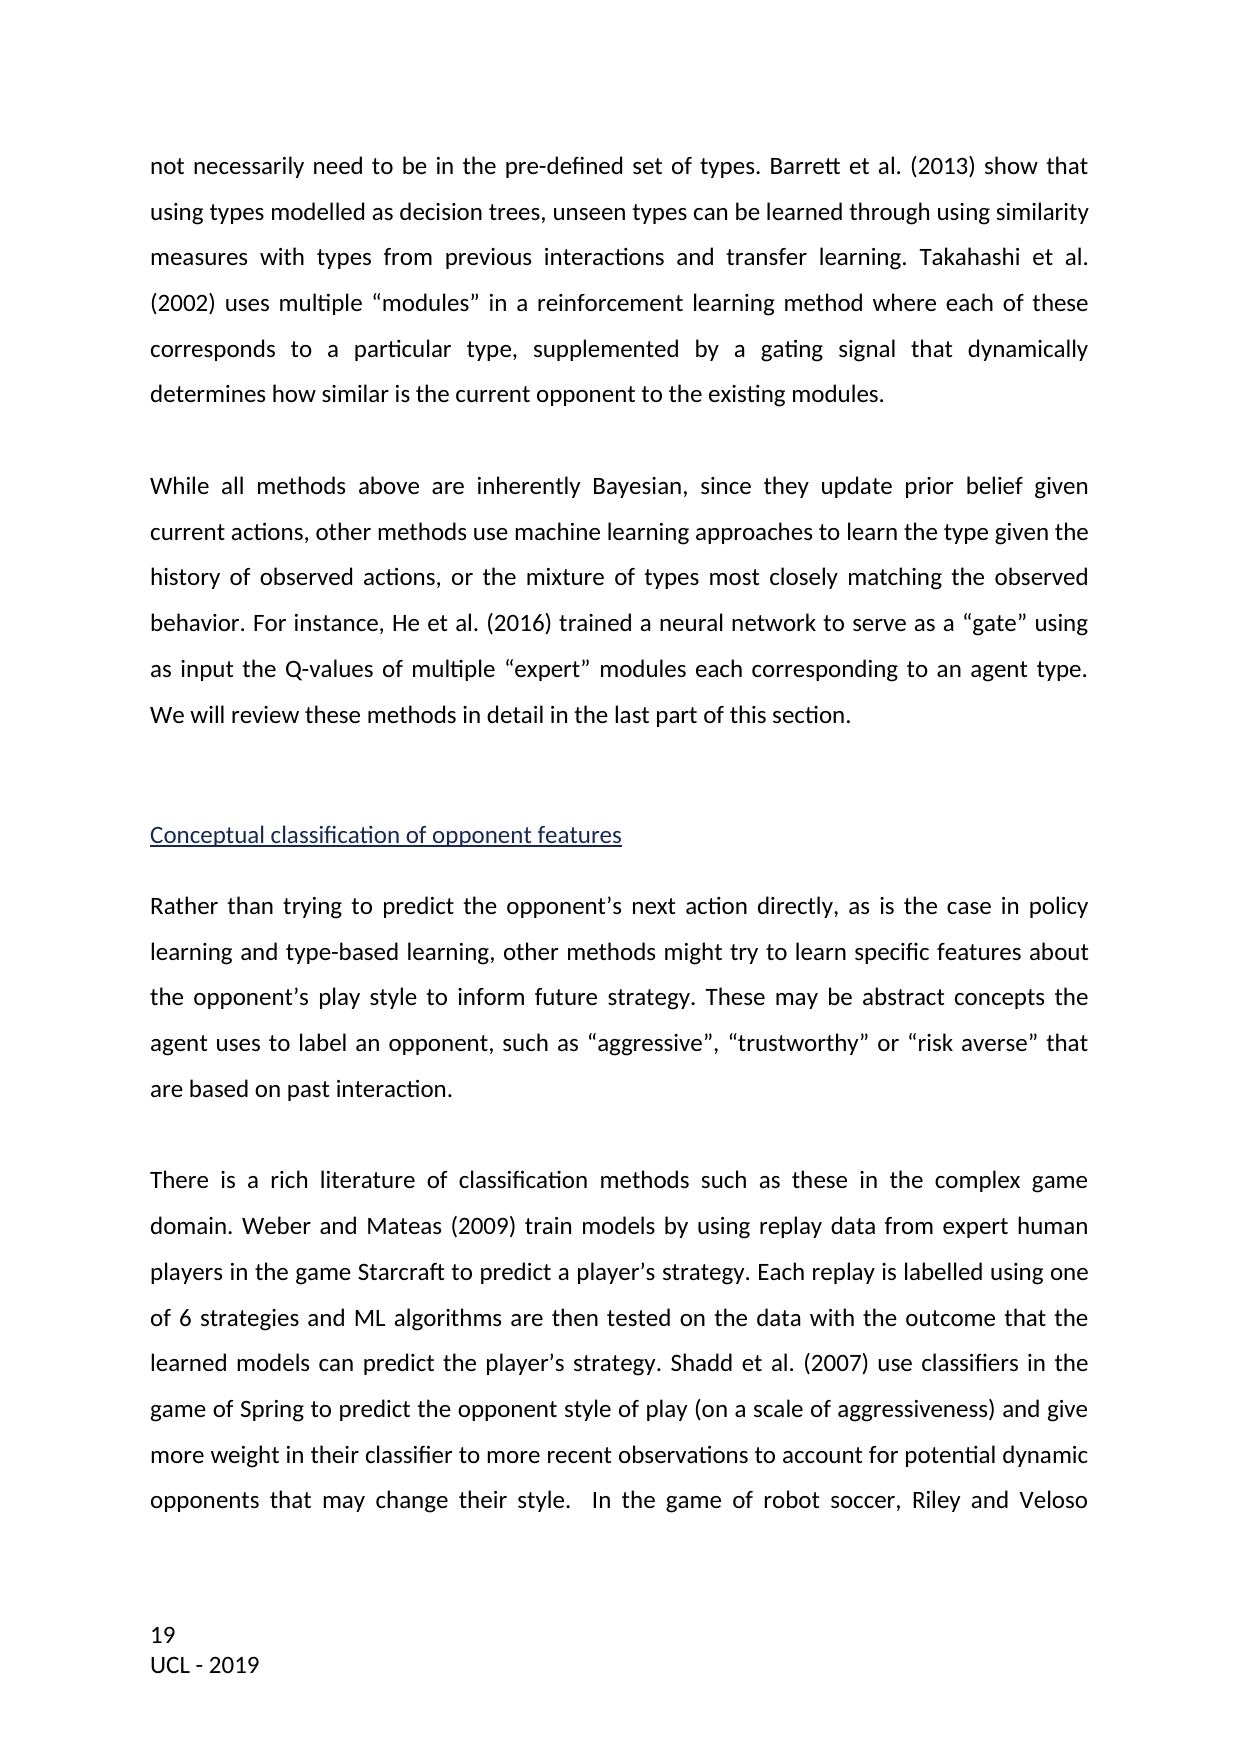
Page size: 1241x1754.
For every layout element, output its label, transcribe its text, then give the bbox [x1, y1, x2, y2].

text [150, 150, 1090, 409]
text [150, 1164, 1090, 1515]
text While all methods above are inherently Bayesian, since they update prior belief given current actions, other methods use machine learning approaches to learn the type given the history of observed actions, or the mixture of types most closely matching the observed behavior. For instance, He et al. (2016) trained a neural network to serve as a “gate” using as input the Q-values of multiple “expert” modules each corresponding to an agent type. We will review these methods in detail in the last part of this section. [150, 470, 1090, 729]
text Rather than trying to predict the opponent’s next action directly, as is the case in policy learning and type-based learning, other methods might try to learn specific features about the opponent’s play style to inform future strategy. These may be abstract concepts the agent uses to label an opponent, such as “aggressive”, “trustworthy” or “risk averse” that are based on past interaction. [150, 890, 1090, 1103]
text Conceptual classification of opponent features [150, 819, 1090, 850]
